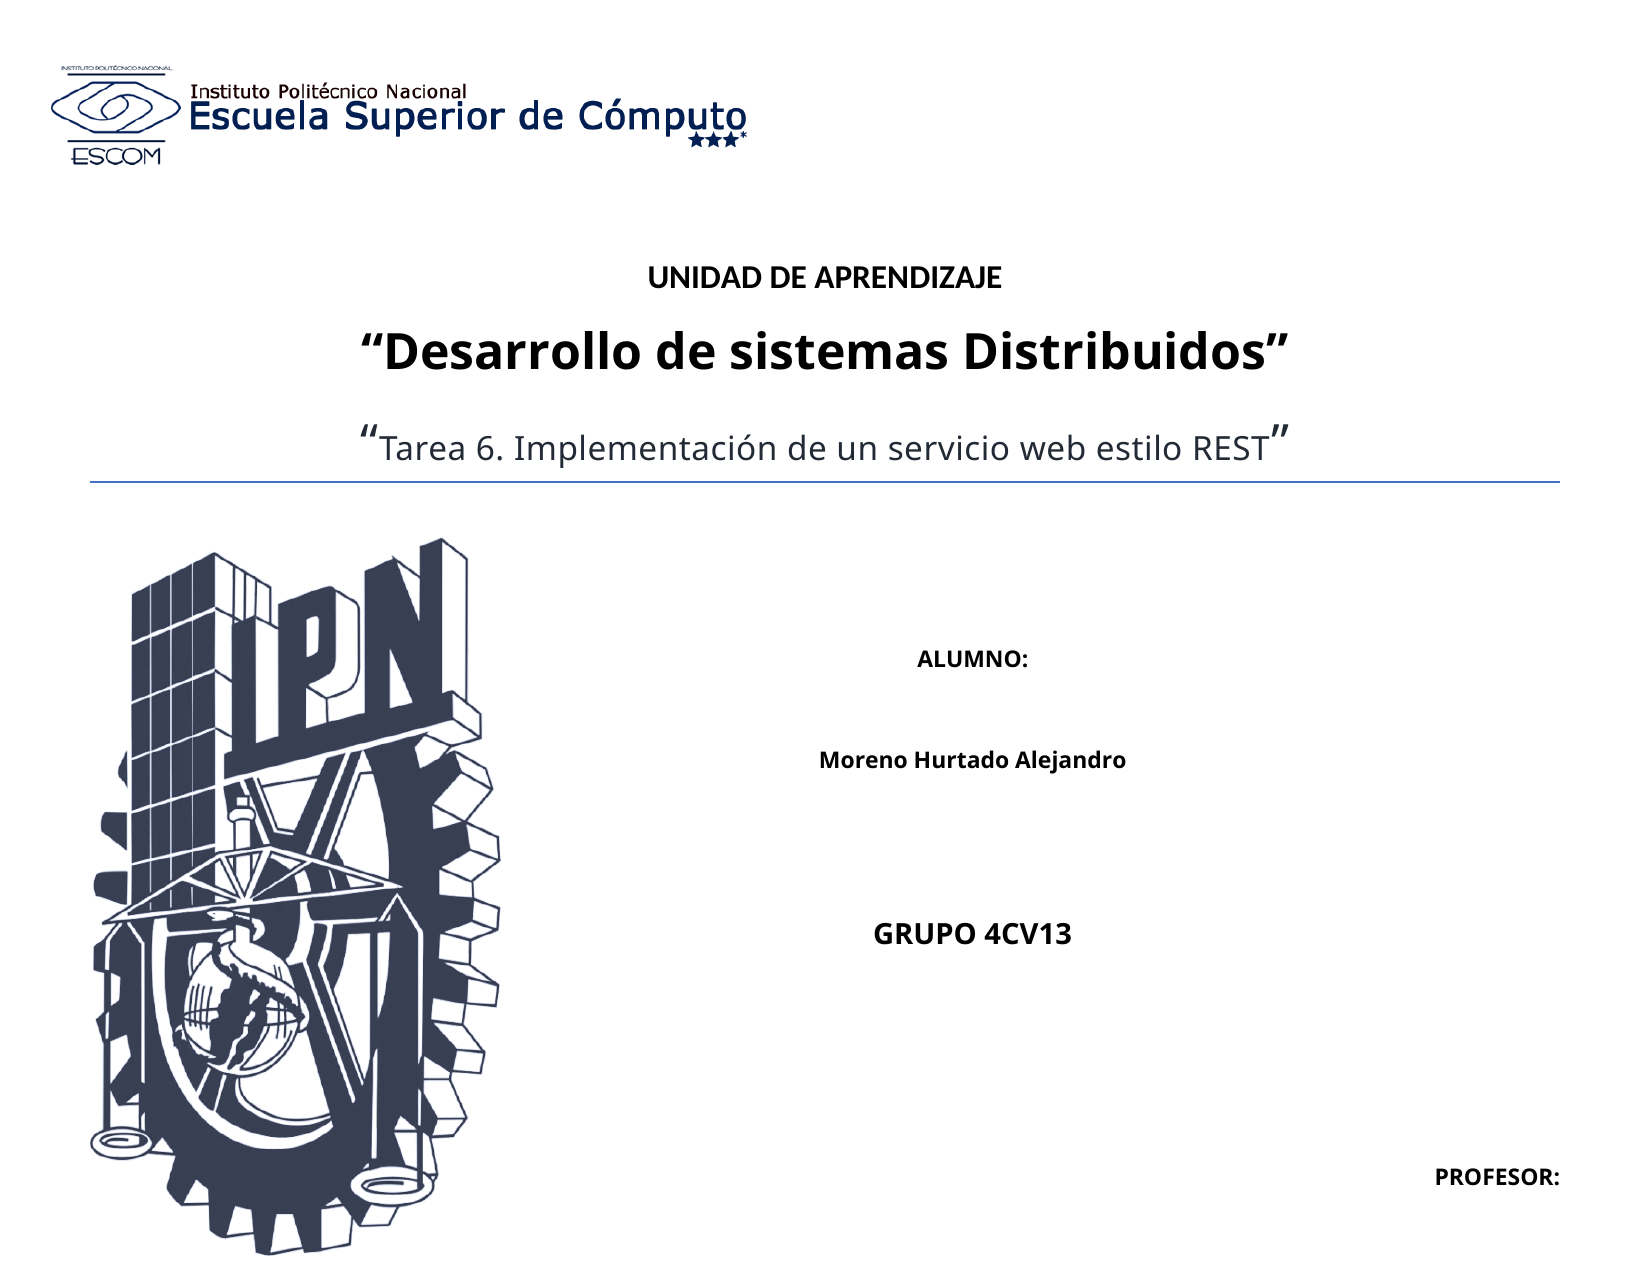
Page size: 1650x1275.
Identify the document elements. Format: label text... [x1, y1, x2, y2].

text “Tarea 6. Implementación de un servicio web estilo REST” [90, 407, 1560, 481]
text PROFESOR: [90, 1161, 1560, 1192]
text Moreno Hurtado Alejandro [311, 744, 1560, 775]
text ALUMNO: [311, 643, 1560, 674]
text “Desarrollo de sistemas Distribuidos” [90, 316, 1560, 384]
picture [42, 60, 762, 169]
text UNIDAD DE APRENDIZAJE [90, 256, 1560, 296]
text GRUPO 4CV13 [311, 913, 1560, 953]
